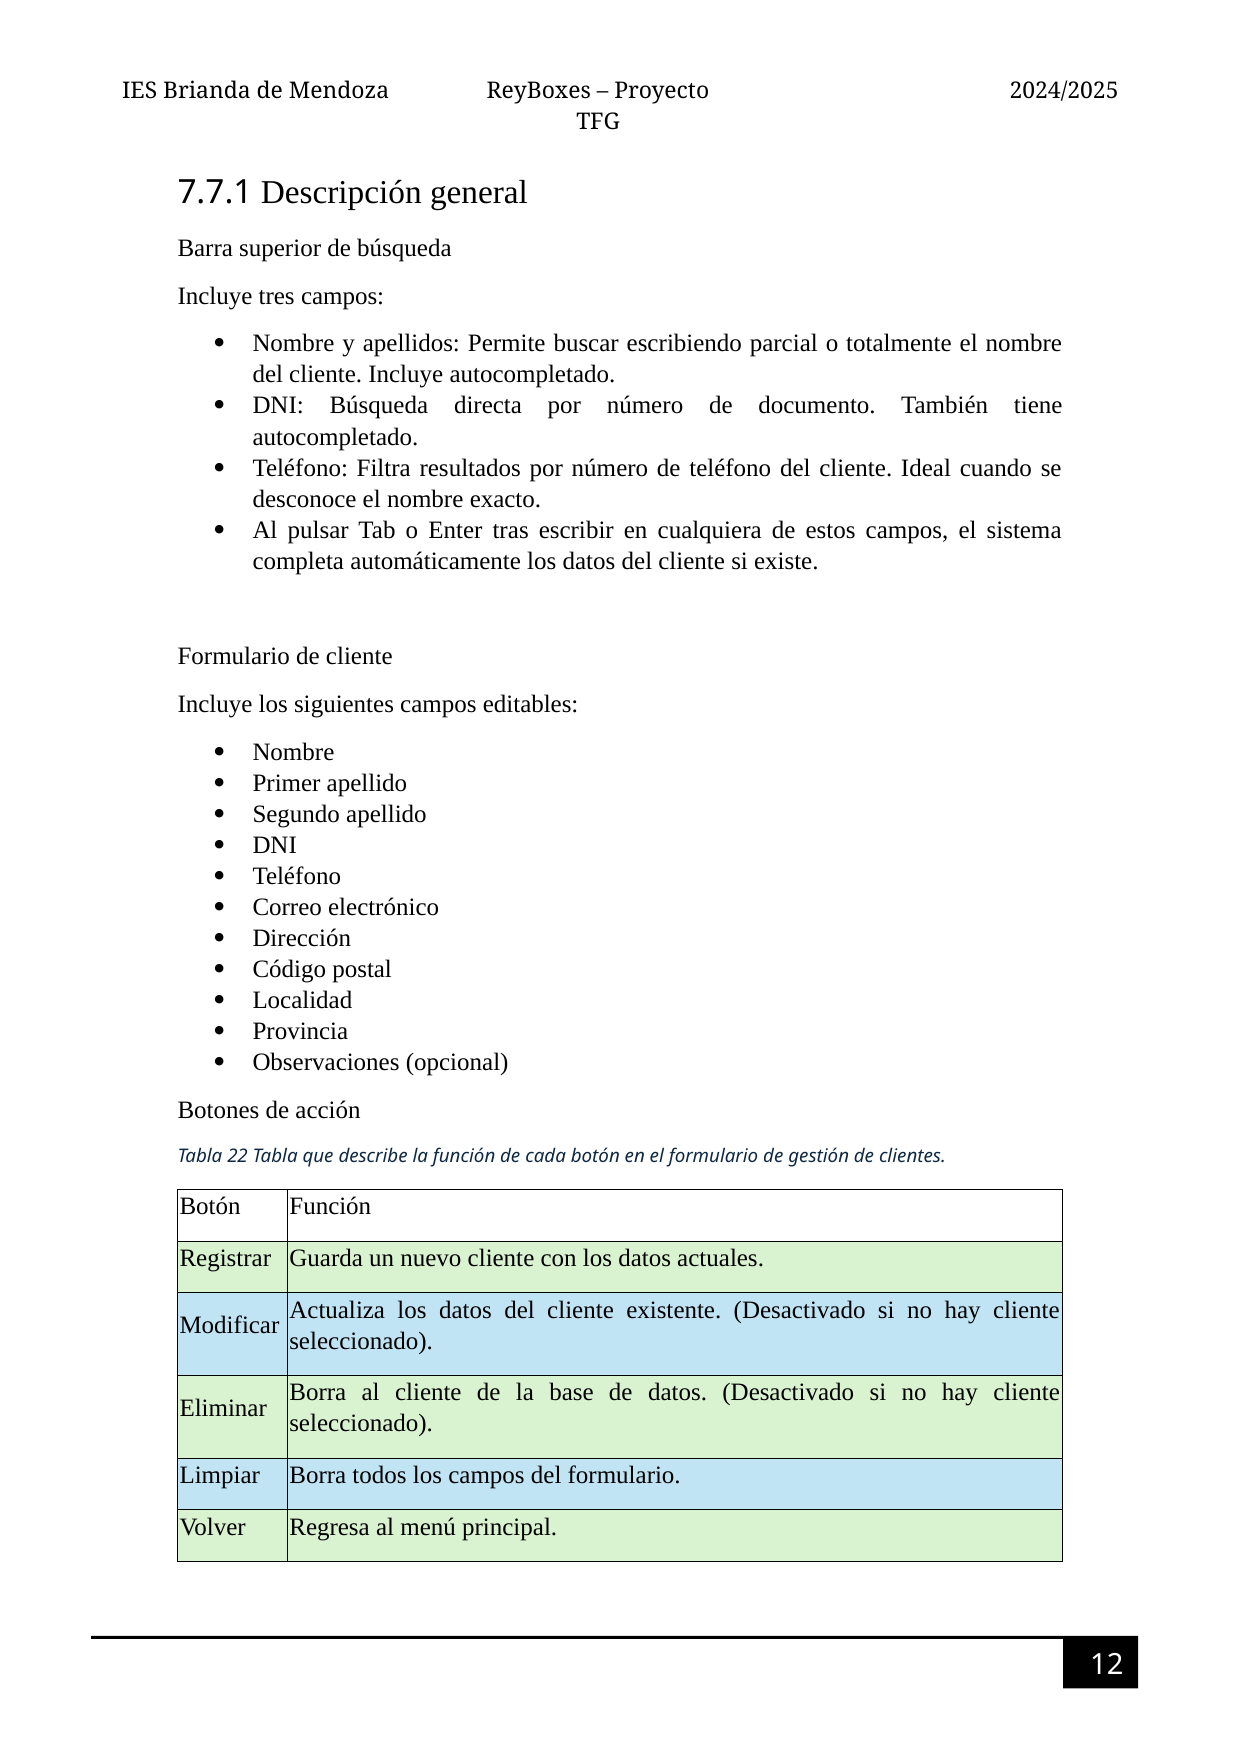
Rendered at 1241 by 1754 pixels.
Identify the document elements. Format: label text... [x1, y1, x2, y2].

text Tabla 22 Tabla que describe la función de cada botón en el formulario de gestión de clientes. [177, 1142, 1063, 1168]
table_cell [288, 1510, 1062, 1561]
list Dirección [215, 923, 1063, 952]
text Botones de acción [177, 1095, 1063, 1123]
list DNI: Búsqueda directa por número de documento. También tiene autocompletado. [215, 391, 1063, 450]
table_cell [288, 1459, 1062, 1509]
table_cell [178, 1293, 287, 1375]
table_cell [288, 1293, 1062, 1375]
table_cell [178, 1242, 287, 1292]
text 7.7.1 Descripción general [177, 167, 1063, 213]
text Formulario de cliente [177, 641, 1063, 670]
text Incluye tres campos: [177, 281, 1063, 309]
list Correo electrónico [215, 892, 1063, 921]
list Nombre [215, 737, 1063, 765]
list Segundo apellido [215, 799, 1063, 827]
list Observaciones (opcional) [215, 1047, 1063, 1076]
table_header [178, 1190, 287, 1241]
list Teléfono: Filtra resultados por número de teléfono del cliente. Ideal cuando se desconoce el nombre exacto. [215, 453, 1063, 512]
list Localidad [215, 985, 1063, 1014]
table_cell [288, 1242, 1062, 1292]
list Código postal [215, 954, 1063, 983]
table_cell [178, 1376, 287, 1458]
list Al pulsar Tab o Enter tras escribir en cualquiera de estos campos, el sistema completa automáticamente los datos del cliente si existe. [215, 515, 1063, 574]
list Teléfono [215, 861, 1063, 889]
list Primer apellido [215, 768, 1063, 796]
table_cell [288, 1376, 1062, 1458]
text Barra superior de búsqueda [177, 233, 1063, 262]
list Nombre y apellidos: Permite buscar escribiendo parcial o totalmente el nombre del cliente. Incluye autocompletado. [215, 328, 1063, 388]
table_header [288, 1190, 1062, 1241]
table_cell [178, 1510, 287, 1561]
text Incluye los siguientes campos editables: [177, 689, 1063, 718]
list DNI [215, 830, 1063, 858]
list Provincia [215, 1016, 1063, 1045]
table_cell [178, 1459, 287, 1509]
